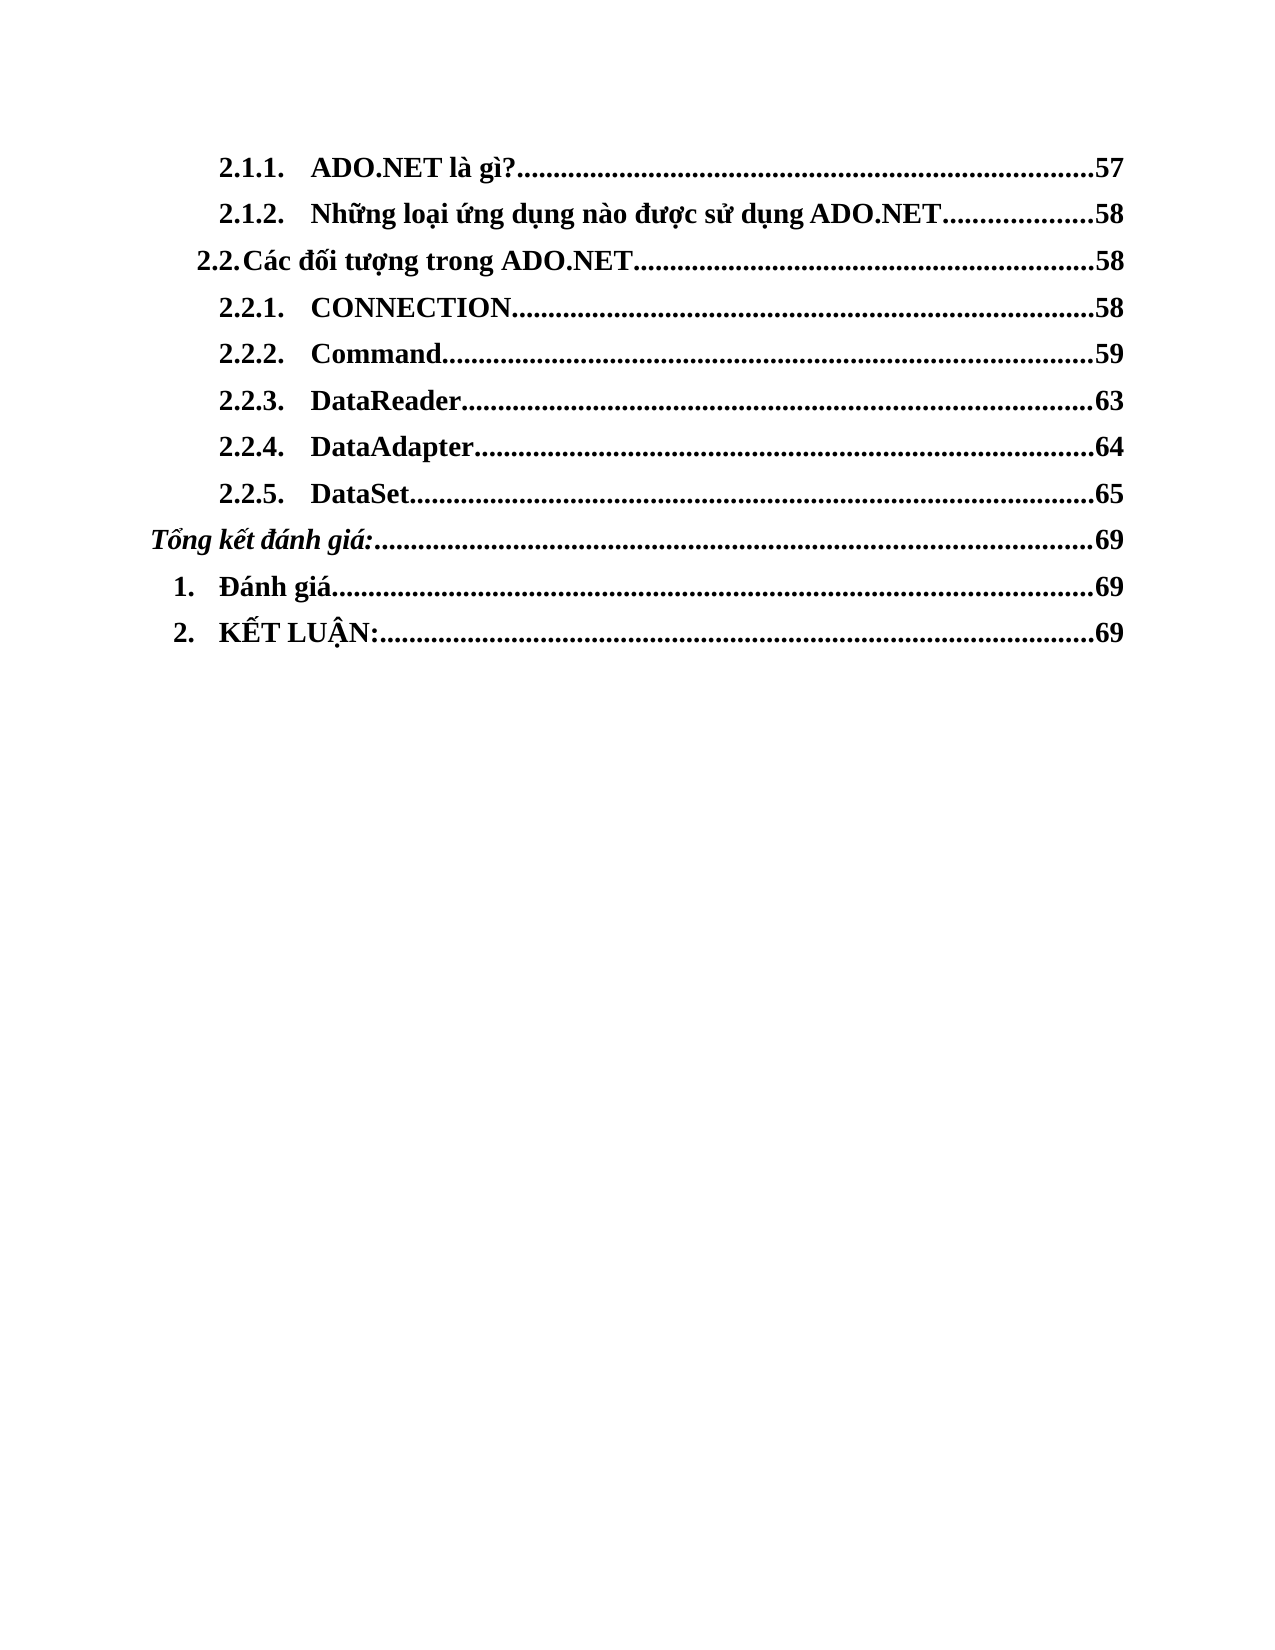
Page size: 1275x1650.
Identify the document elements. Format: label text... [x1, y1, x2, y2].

text 2.2. Các đối tượng trong ADO.NET 58 [196, 243, 1125, 277]
text 2.2.5. DataSet 65 [219, 476, 1125, 509]
text 1. Đánh giá 69 [173, 569, 1125, 603]
text 2.1.1. ADO.NET là gì? 57 [219, 150, 1125, 183]
text 2.2.3. DataReader 63 [219, 383, 1125, 416]
text 2.1.2. Những loại ứng dụng nào được sử dụng ADO.NET 58 [219, 197, 1125, 230]
text 2.2.2. Command 59 [219, 336, 1125, 370]
text 2.2.1. CONNECTION 58 [219, 290, 1125, 323]
text Tổng kết đánh giá: 69 [150, 522, 1125, 556]
text 2.2.4. DataAdapter 64 [219, 429, 1125, 463]
text 2. KẾT LUẬN: 69 [173, 616, 1125, 649]
